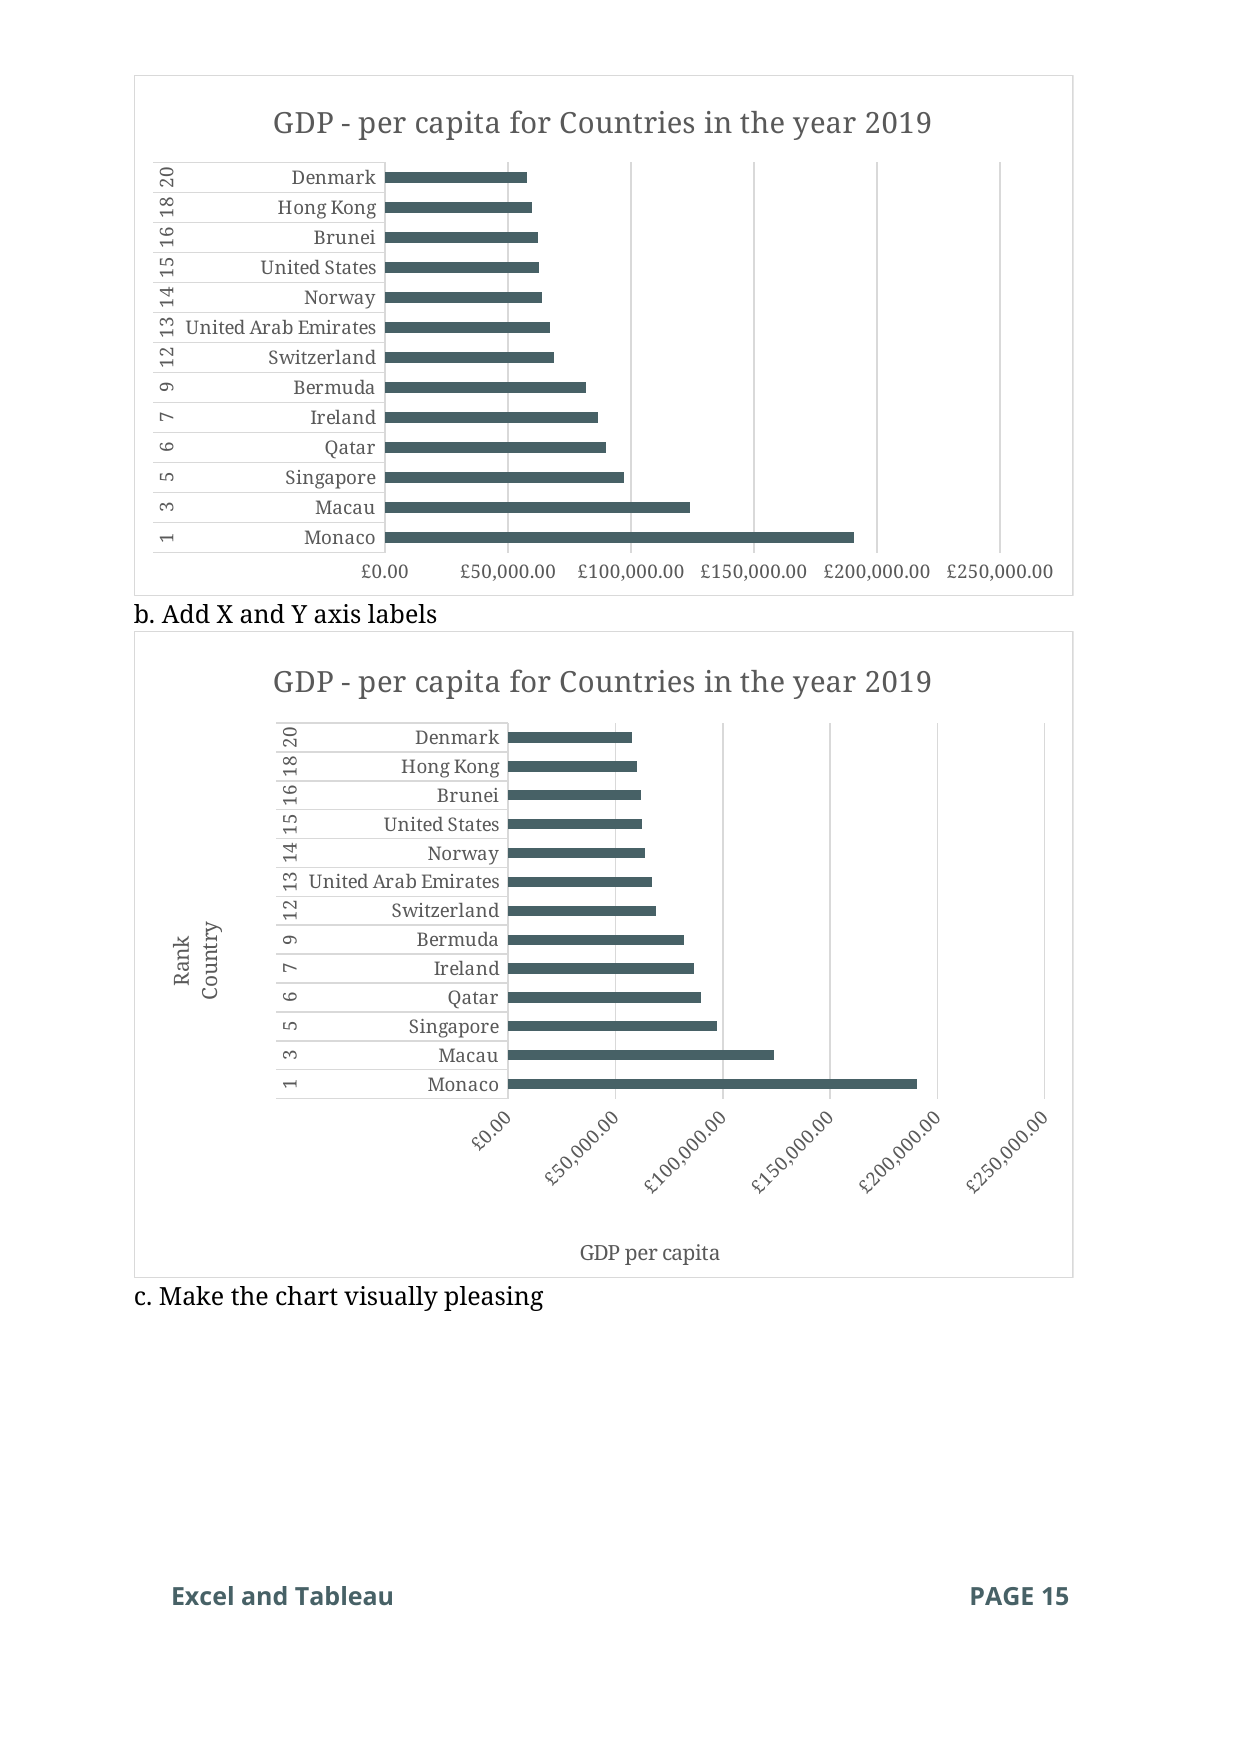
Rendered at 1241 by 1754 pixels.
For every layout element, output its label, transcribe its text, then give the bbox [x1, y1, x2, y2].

list b. Add X and Y axis labels [58, 596, 1182, 631]
list c. Make the chart visually pleasing [58, 1278, 1182, 1312]
